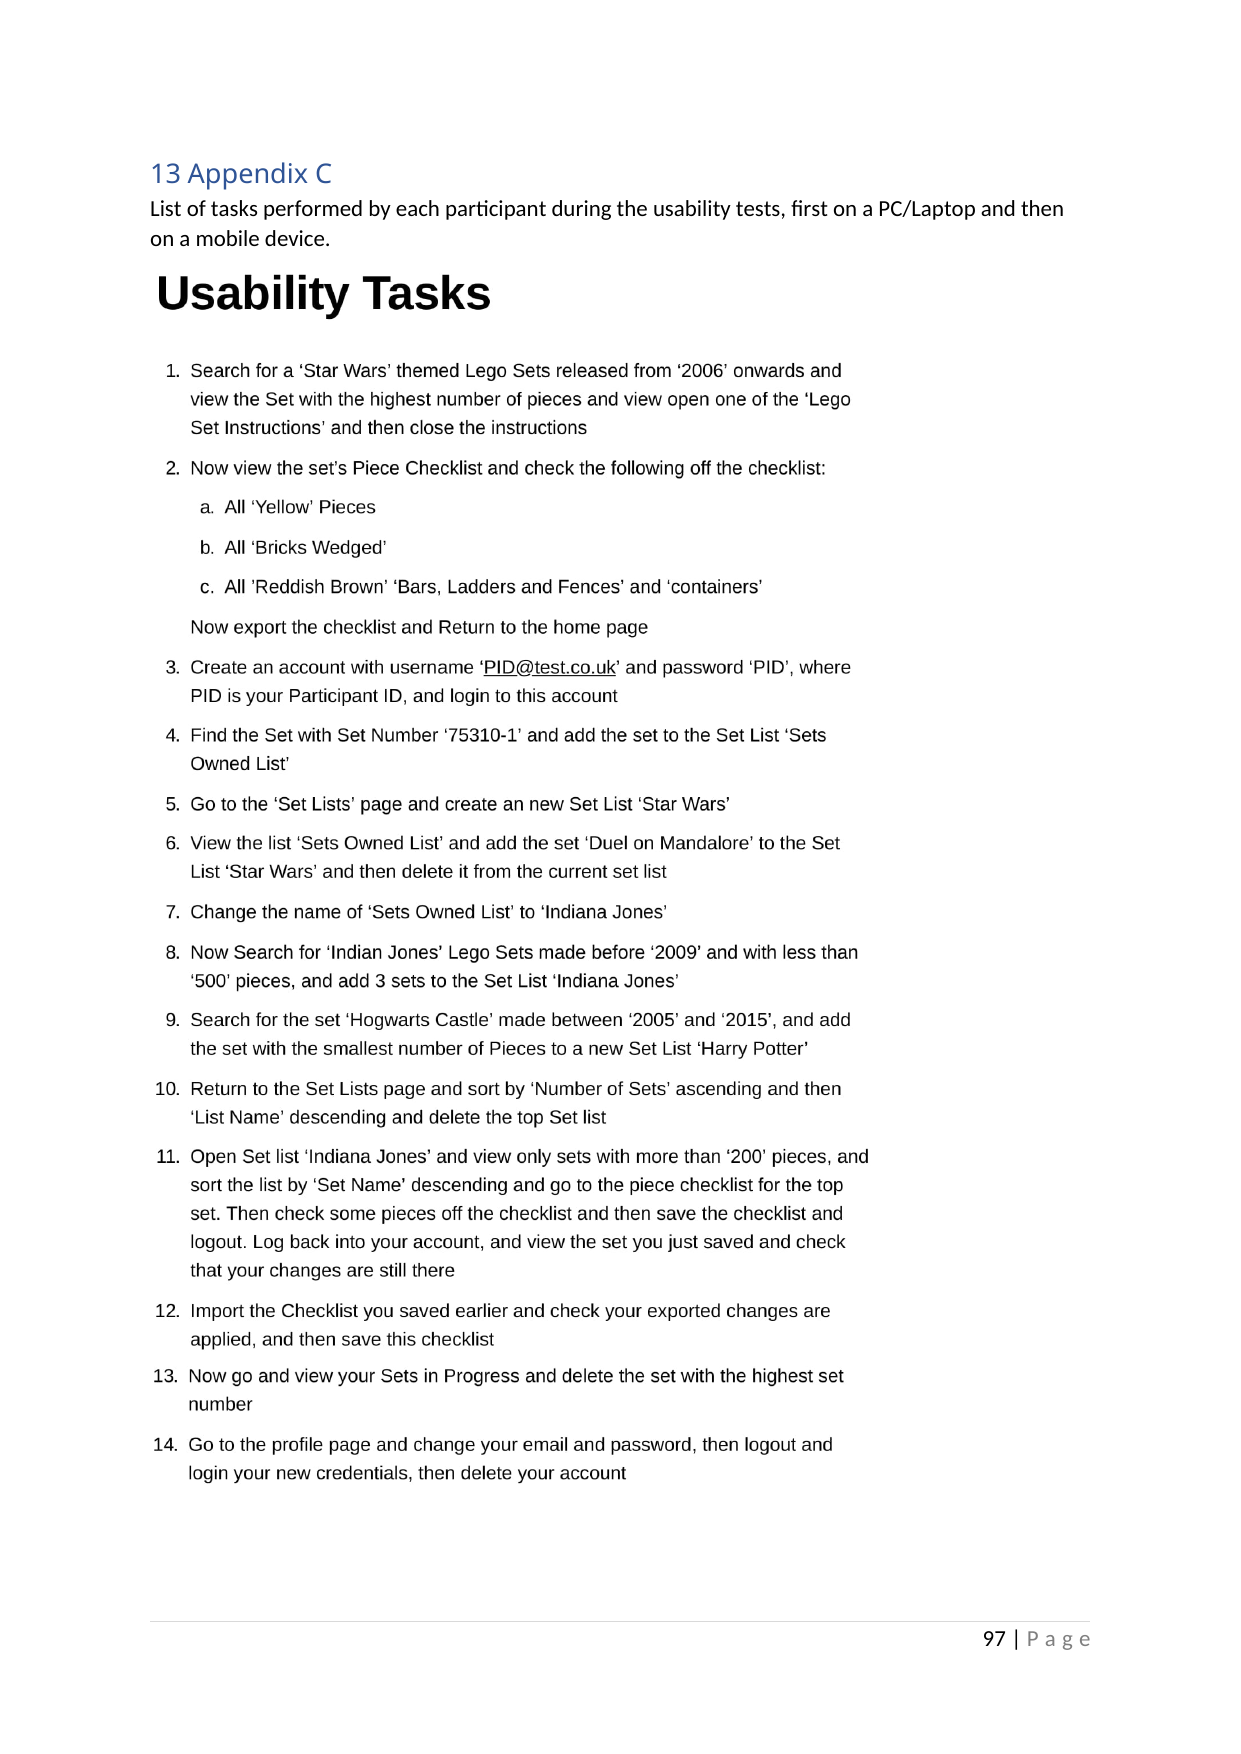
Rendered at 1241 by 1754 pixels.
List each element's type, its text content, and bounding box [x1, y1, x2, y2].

subtitle Appendix C [150, 154, 1090, 191]
picture [150, 271, 883, 1357]
text List of tasks performed by each participant during the usability tests, first on a PC/Laptop and then on a mobile device. [150, 194, 1090, 252]
picture [150, 1359, 861, 1486]
